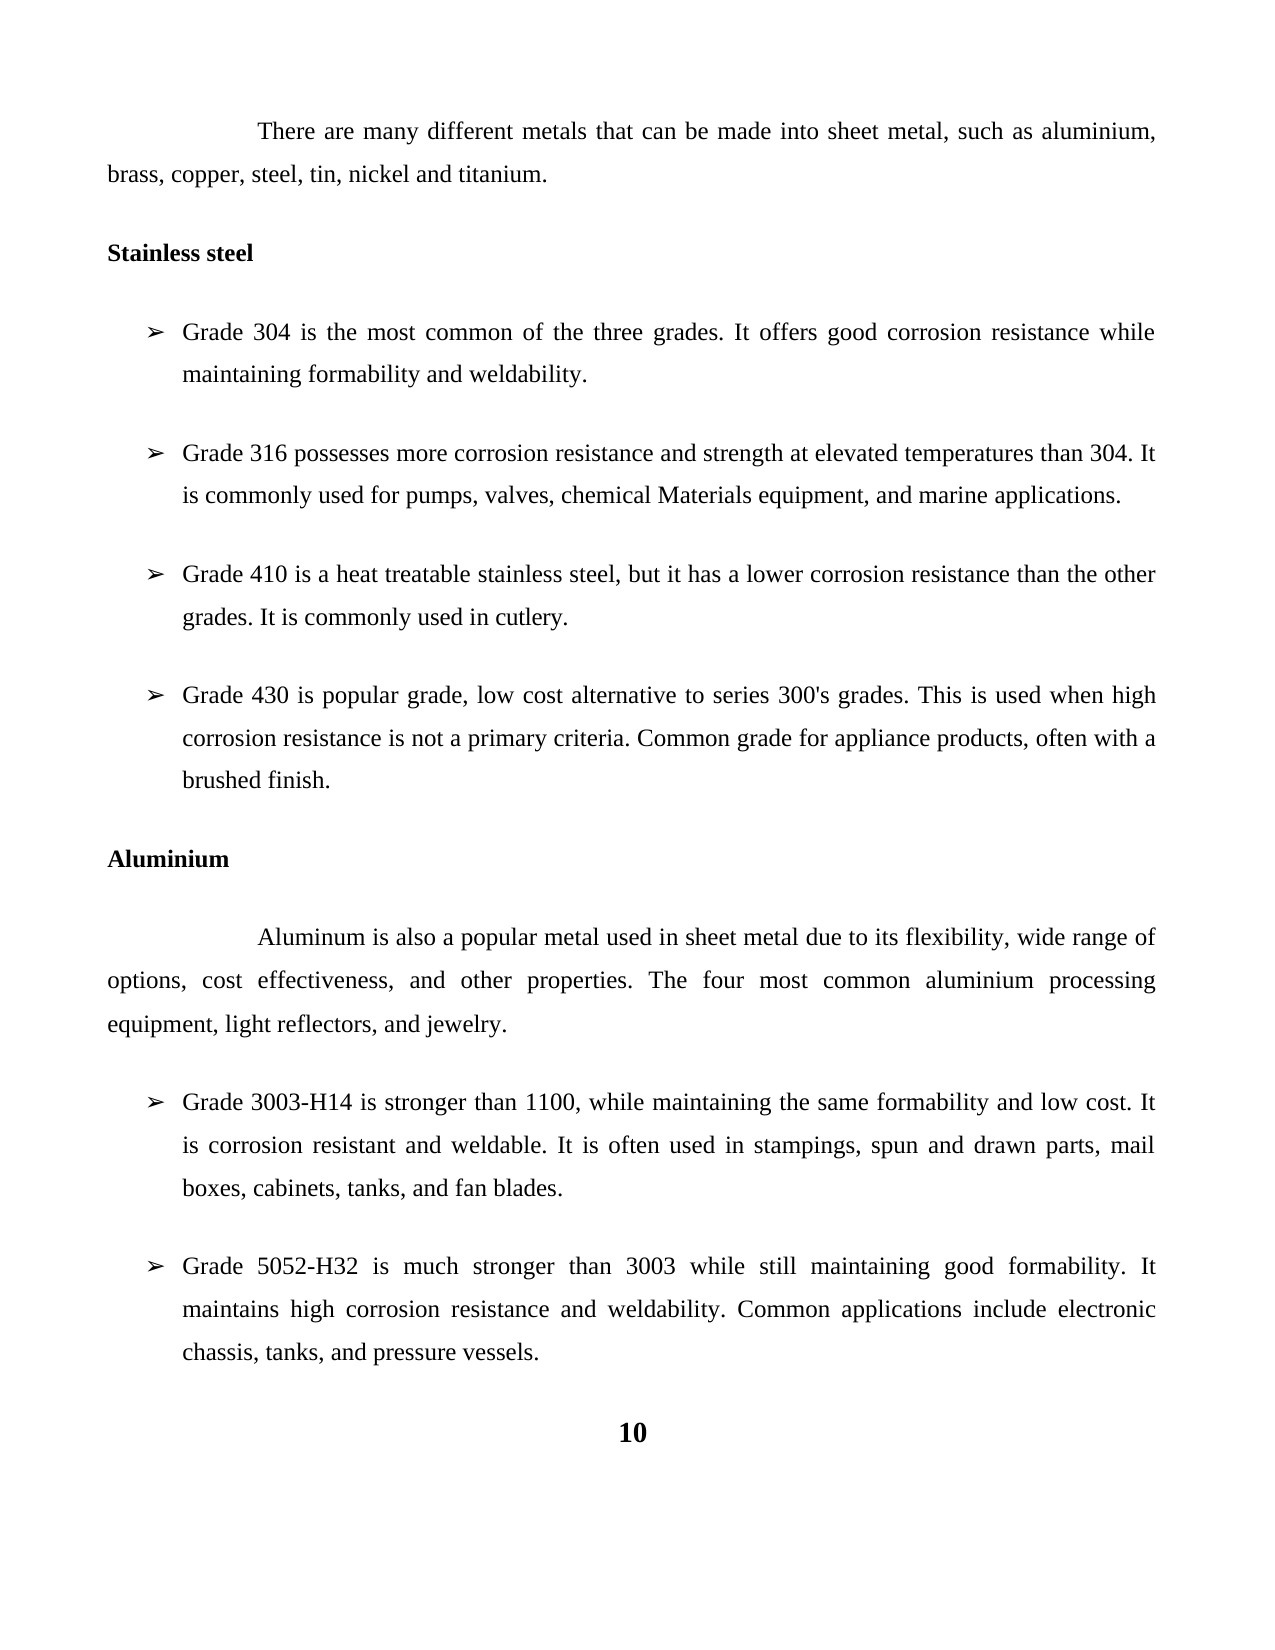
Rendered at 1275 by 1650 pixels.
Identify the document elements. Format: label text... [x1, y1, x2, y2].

subtitle Stainless steel [107, 238, 1258, 267]
list Grade 430 is popular grade, low cost alternative to series 300's grades. This is used when high corrosion resistance is not a primary criteria. Common grade for appliance products, often with a brushed finish. [144, 680, 1157, 794]
subtitle 10 [545, 1415, 721, 1449]
list Grade 3003-H14 is stronger than 1100, while maintaining the same formability and low cost. It is corrosion resistant and weldable. It is often used in stampings, spun and drawn parts, mail boxes, cabinets, tanks, and fan blades. [144, 1087, 1157, 1202]
list Grade 304 is the most common of the three grades. It offers good corrosion resistance while maintaining formability and weldability. [144, 317, 1156, 388]
list Grade 316 possesses more corrosion resistance and strength at elevated temperatures than 304. It is commonly used for pumps, valves, chemical Materials equipment, and marine applications. [144, 438, 1157, 509]
list Grade 5052-H32 is much stronger than 3003 while still maintaining good formability. It maintains high corrosion resistance and weldability. Common applications include electronic chassis, tanks, and pressure vessels. [144, 1251, 1157, 1366]
subtitle Aluminium [107, 844, 1258, 872]
text There are many different metals that can be made into sheet metal, such as aluminium, brass, copper, steel, tin, nickel and titanium. [107, 116, 1158, 188]
list Grade 410 is a heat treatable stainless steel, but it has a lower corrosion resistance than the other grades. It is commonly used in cutlery. [144, 559, 1157, 630]
text Aluminum is also a popular metal used in sheet metal due to its flexibility, wide range of options, cost effectiveness, and other properties. The four most common aluminium processing equipment, light reflectors, and jewelry. [107, 922, 1157, 1037]
